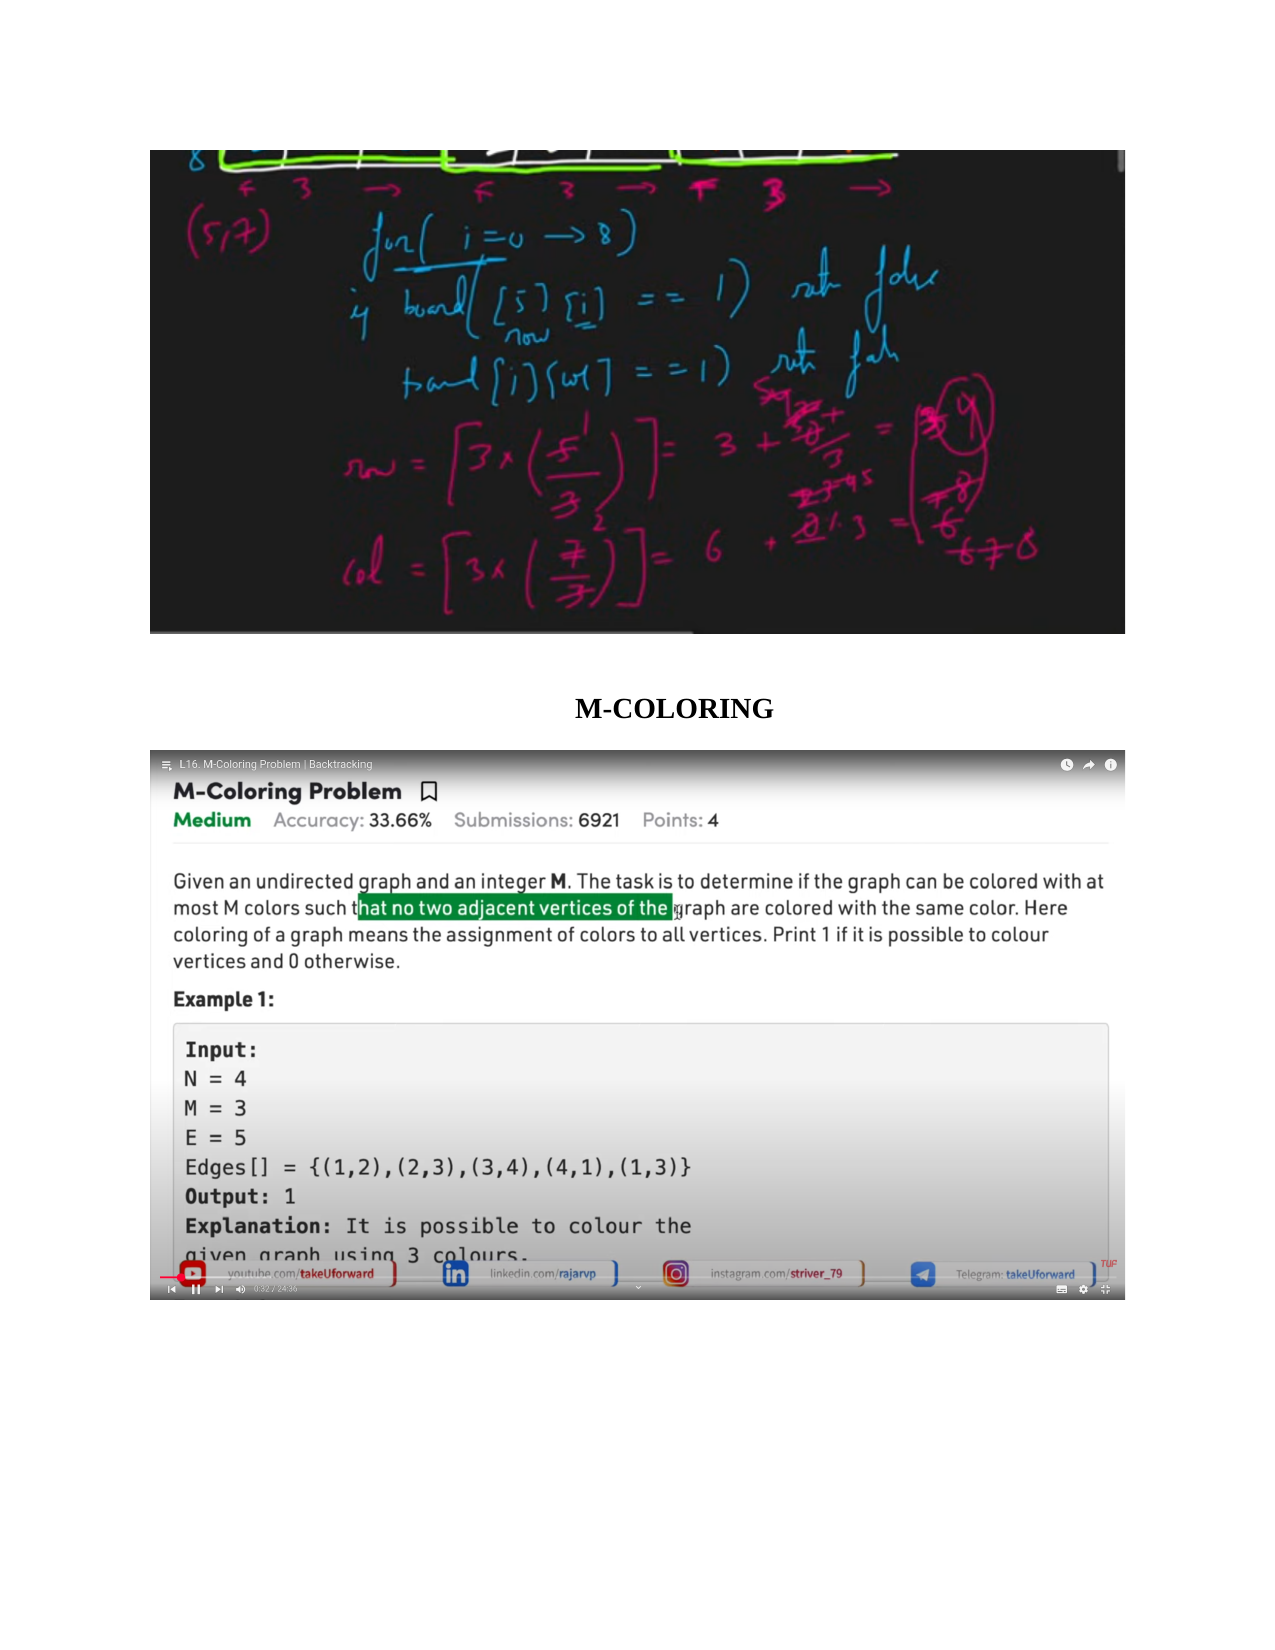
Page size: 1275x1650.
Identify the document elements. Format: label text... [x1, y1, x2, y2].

picture [150, 750, 1125, 1300]
text M-COLORING [224, 691, 1125, 725]
picture [150, 150, 1125, 634]
